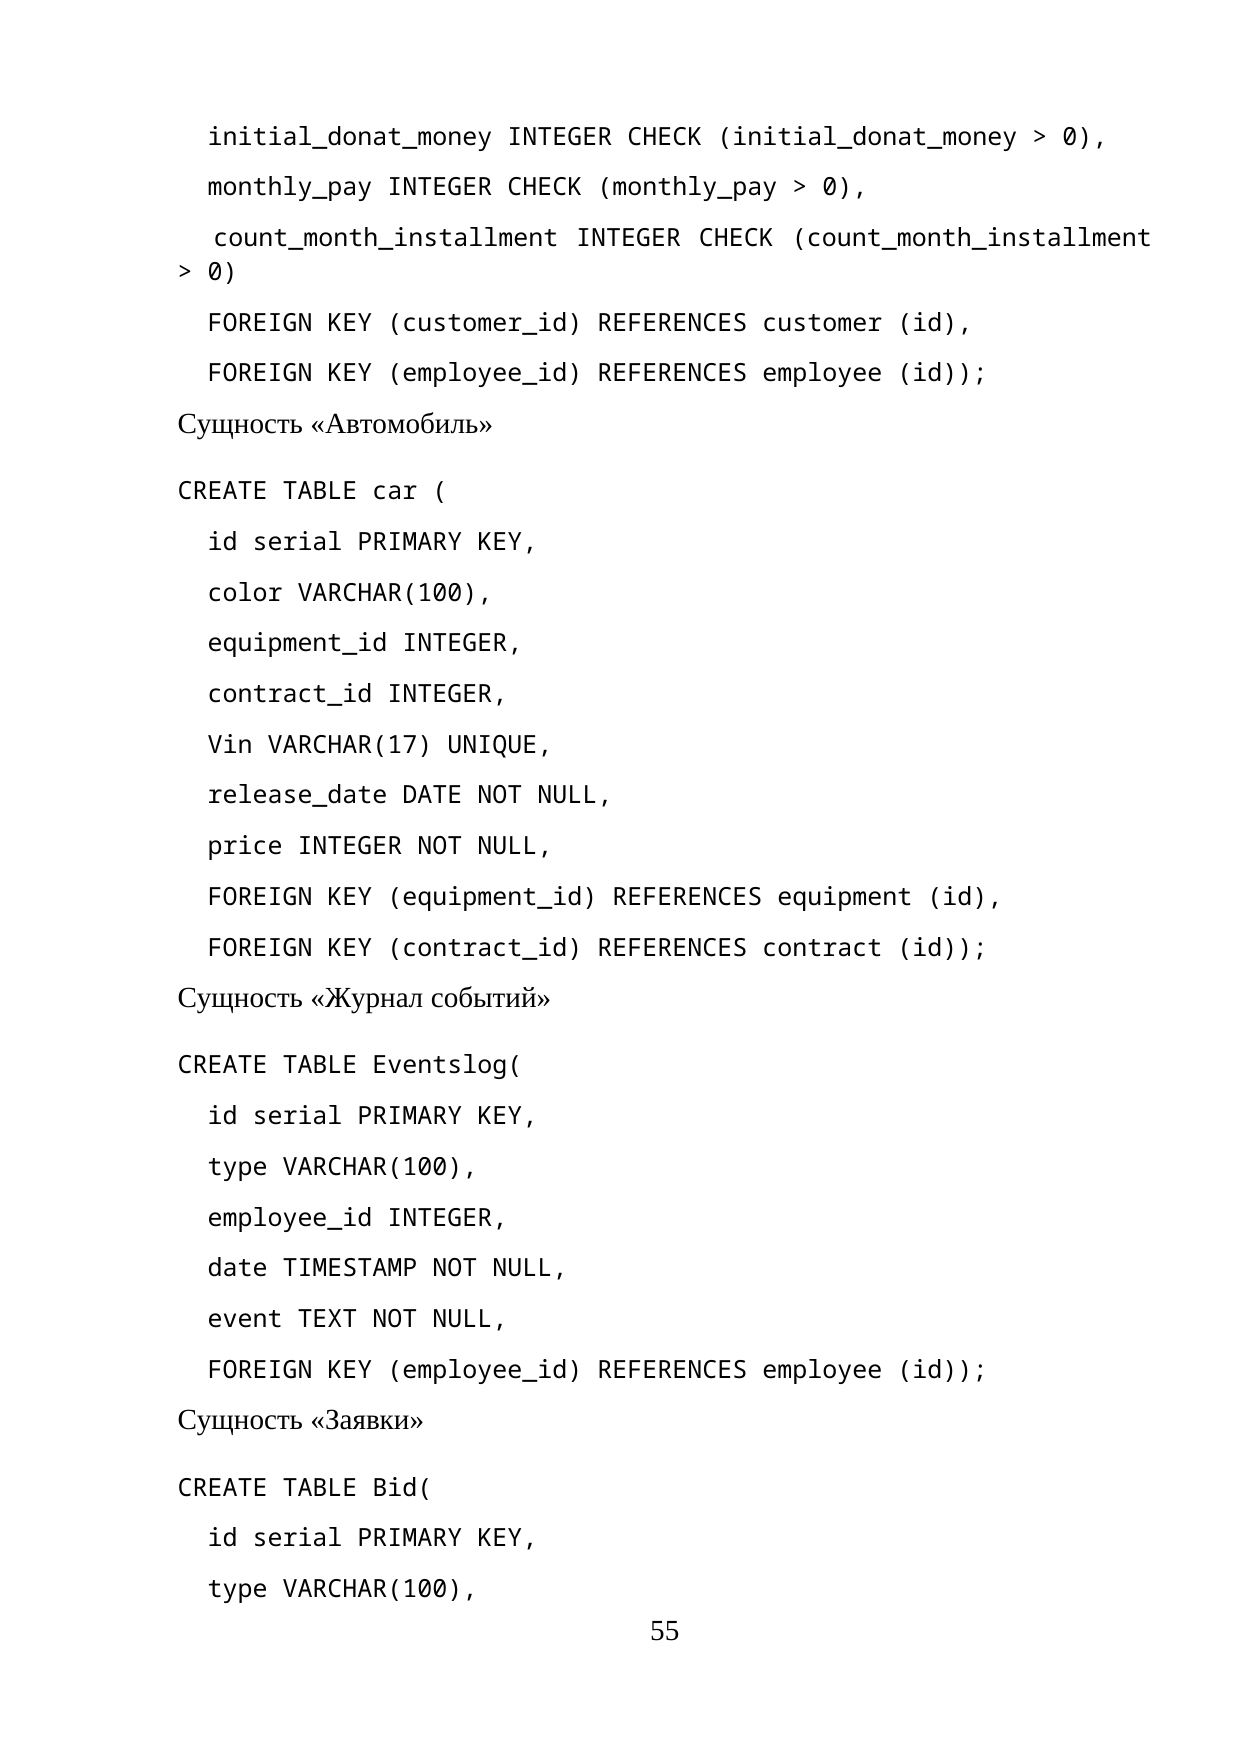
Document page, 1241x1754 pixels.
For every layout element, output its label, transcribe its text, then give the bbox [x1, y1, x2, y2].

text CREATE TABLE car ( [177, 473, 1152, 507]
text CREATE TABLE Eventslog( [177, 1047, 1152, 1081]
text Сущность «Заявки» [177, 1402, 1152, 1436]
text equipment_id INTEGER, [177, 625, 1152, 659]
text date TIMESTAMP NOT NULL, [177, 1250, 1152, 1284]
text Vin VARCHAR(17) UNIQUE, [177, 726, 1152, 761]
text Сущность «Автомобиль» [177, 406, 1152, 439]
text initial_donat_money INTEGER CHECK (initial_donat_money > 0), [177, 118, 1152, 152]
text id serial PRIMARY KEY, [177, 1520, 1152, 1554]
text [177, 1351, 1152, 1386]
text count_month_installment INTEGER CHECK (count_month_installment > 0) [177, 219, 1152, 288]
text type VARCHAR(100), [177, 1571, 1152, 1605]
text FOREIGN KEY (employee_id) REFERENCES employee (id)); [177, 355, 1152, 389]
text FOREIGN KEY (contract_id) REFERENCES contract (id)); [177, 929, 1152, 963]
text contract_id INTEGER, [177, 676, 1152, 710]
text color VARCHAR(100), [177, 574, 1152, 608]
text type VARCHAR(100), [177, 1148, 1152, 1183]
text employee_id INTEGER, [177, 1199, 1152, 1233]
text CREATE TABLE Bid( [177, 1469, 1152, 1503]
text id serial PRIMARY KEY, [177, 523, 1152, 558]
text FOREIGN KEY (customer_id) REFERENCES customer (id), [177, 304, 1152, 338]
text FOREIGN KEY (equipment_id) REFERENCES equipment (id), [177, 879, 1152, 913]
text id serial PRIMARY KEY, [177, 1098, 1152, 1132]
text event TEXT NOT NULL, [177, 1301, 1152, 1335]
text price INTEGER NOT NULL, [177, 828, 1152, 862]
text release_date DATE NOT NULL, [177, 777, 1152, 811]
text Сущность «Журнал событий» [177, 980, 1152, 1014]
text monthly_pay INTEGER CHECK (monthly_pay > 0), [177, 169, 1152, 203]
